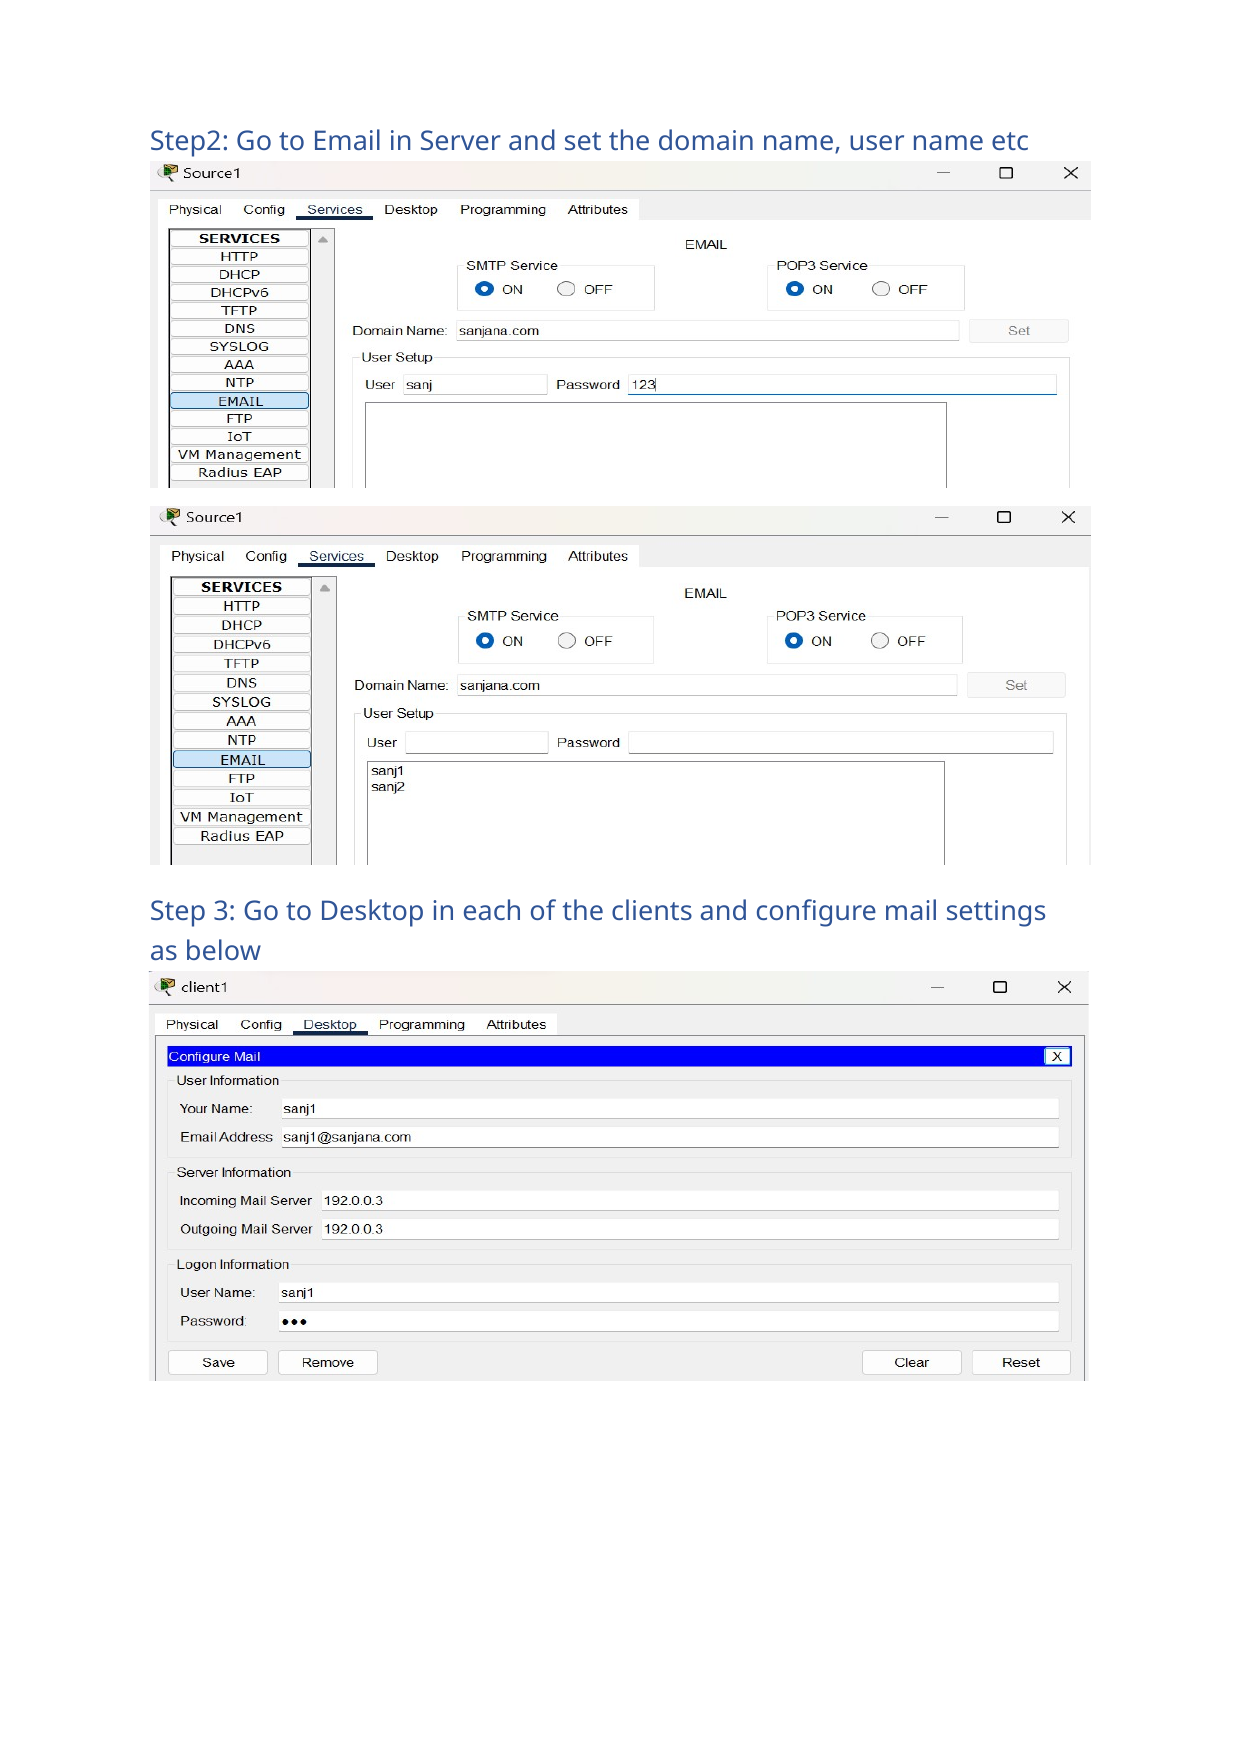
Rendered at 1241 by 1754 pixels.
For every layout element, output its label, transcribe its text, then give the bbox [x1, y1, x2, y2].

picture [148, 971, 1089, 1381]
picture [150, 161, 1091, 488]
subtitle Step 3: Go to Desktop in each of the clients and configure mail settings as below [149, 892, 1069, 968]
subtitle Step2: Go to Email in Server and set the domain name, user name etc [149, 122, 1069, 159]
picture [150, 506, 1091, 865]
